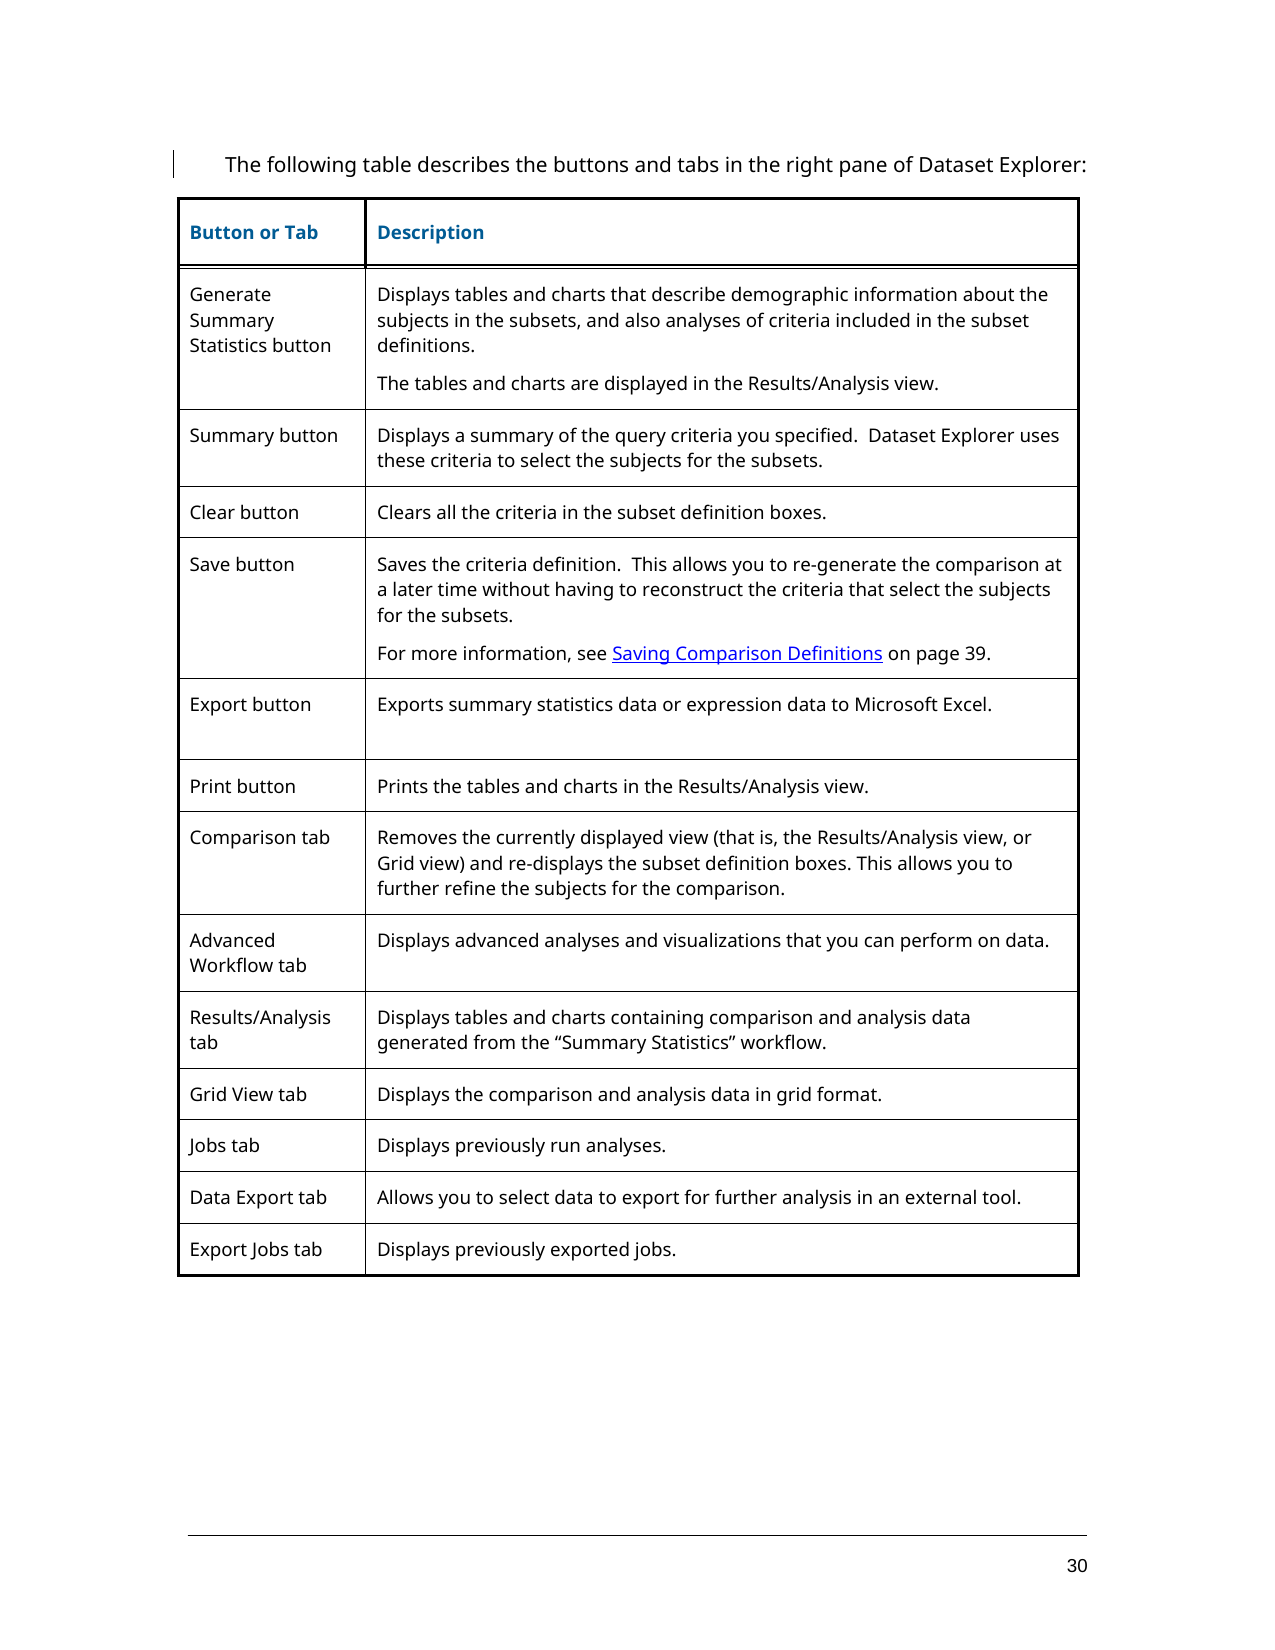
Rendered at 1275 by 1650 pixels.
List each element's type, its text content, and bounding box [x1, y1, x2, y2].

table_cell Displays tables and charts that describe demographic information about the subjects in the subsets, and also analyses of criteria included in the subset definitions. The tables and charts are displayed in the Results/Analysis view. [366, 269, 1077, 409]
table_cell Export button [180, 679, 365, 759]
table_cell Prints the tables and charts in the Results/Analysis view. [366, 760, 1077, 811]
table_cell Advanced Workflow tab [180, 915, 365, 991]
table_cell Displays previously exported jobs. [366, 1224, 1077, 1274]
table_cell Displays tables and charts containing comparison and analysis data generated from the “Summary Statistics” workflow. [366, 992, 1077, 1068]
table_cell Generate Summary Statistics button [180, 269, 365, 409]
table_cell Print button [180, 760, 365, 811]
table_cell Clears all the criteria in the subset definition boxes. [366, 487, 1077, 537]
table_cell Allows you to select data to export for further analysis in an external tool. [366, 1172, 1077, 1222]
table_cell Clear button [180, 487, 365, 537]
table_cell Saves the criteria definition. This allows you to re-generate the comparison at a later time without having to reconstruct the criteria that select the subjects for the subsets. For more information, see on page 39. [366, 538, 1077, 678]
table_cell Jobs tab [180, 1120, 365, 1171]
table_header Button or Tab [180, 200, 364, 264]
table_header Description [367, 200, 1077, 264]
table_cell Removes the currently displayed view (that is, the Results/Analysis view, or Grid view) and re-displays the subset definition boxes. This allows you to further refine the subjects for the comparison. [366, 812, 1077, 913]
table_cell Displays the comparison and analysis data in grid format. [366, 1069, 1077, 1119]
table_cell Grid View tab [180, 1069, 365, 1119]
text The following table describes the buttons and tabs in the right pane of Dataset Explorer: [225, 150, 1087, 178]
table_cell Displays previously run analyses. [366, 1120, 1077, 1171]
table_cell Results/Analysis tab [180, 992, 365, 1068]
table_cell Exports summary statistics data or expression data to Microsoft Excel. [366, 679, 1077, 759]
table_cell Displays advanced analyses and visualizations that you can perform on data. [366, 915, 1077, 991]
table_cell Data Export tab [180, 1172, 365, 1222]
table_cell Displays a summary of the query criteria you specified. Dataset Explorer uses these criteria to select the subjects for the subsets. [366, 410, 1077, 486]
table_cell Save button [180, 538, 365, 678]
table_cell Export Jobs tab [180, 1224, 365, 1274]
table_cell Summary button [180, 410, 365, 486]
table_cell Comparison tab [180, 812, 365, 913]
